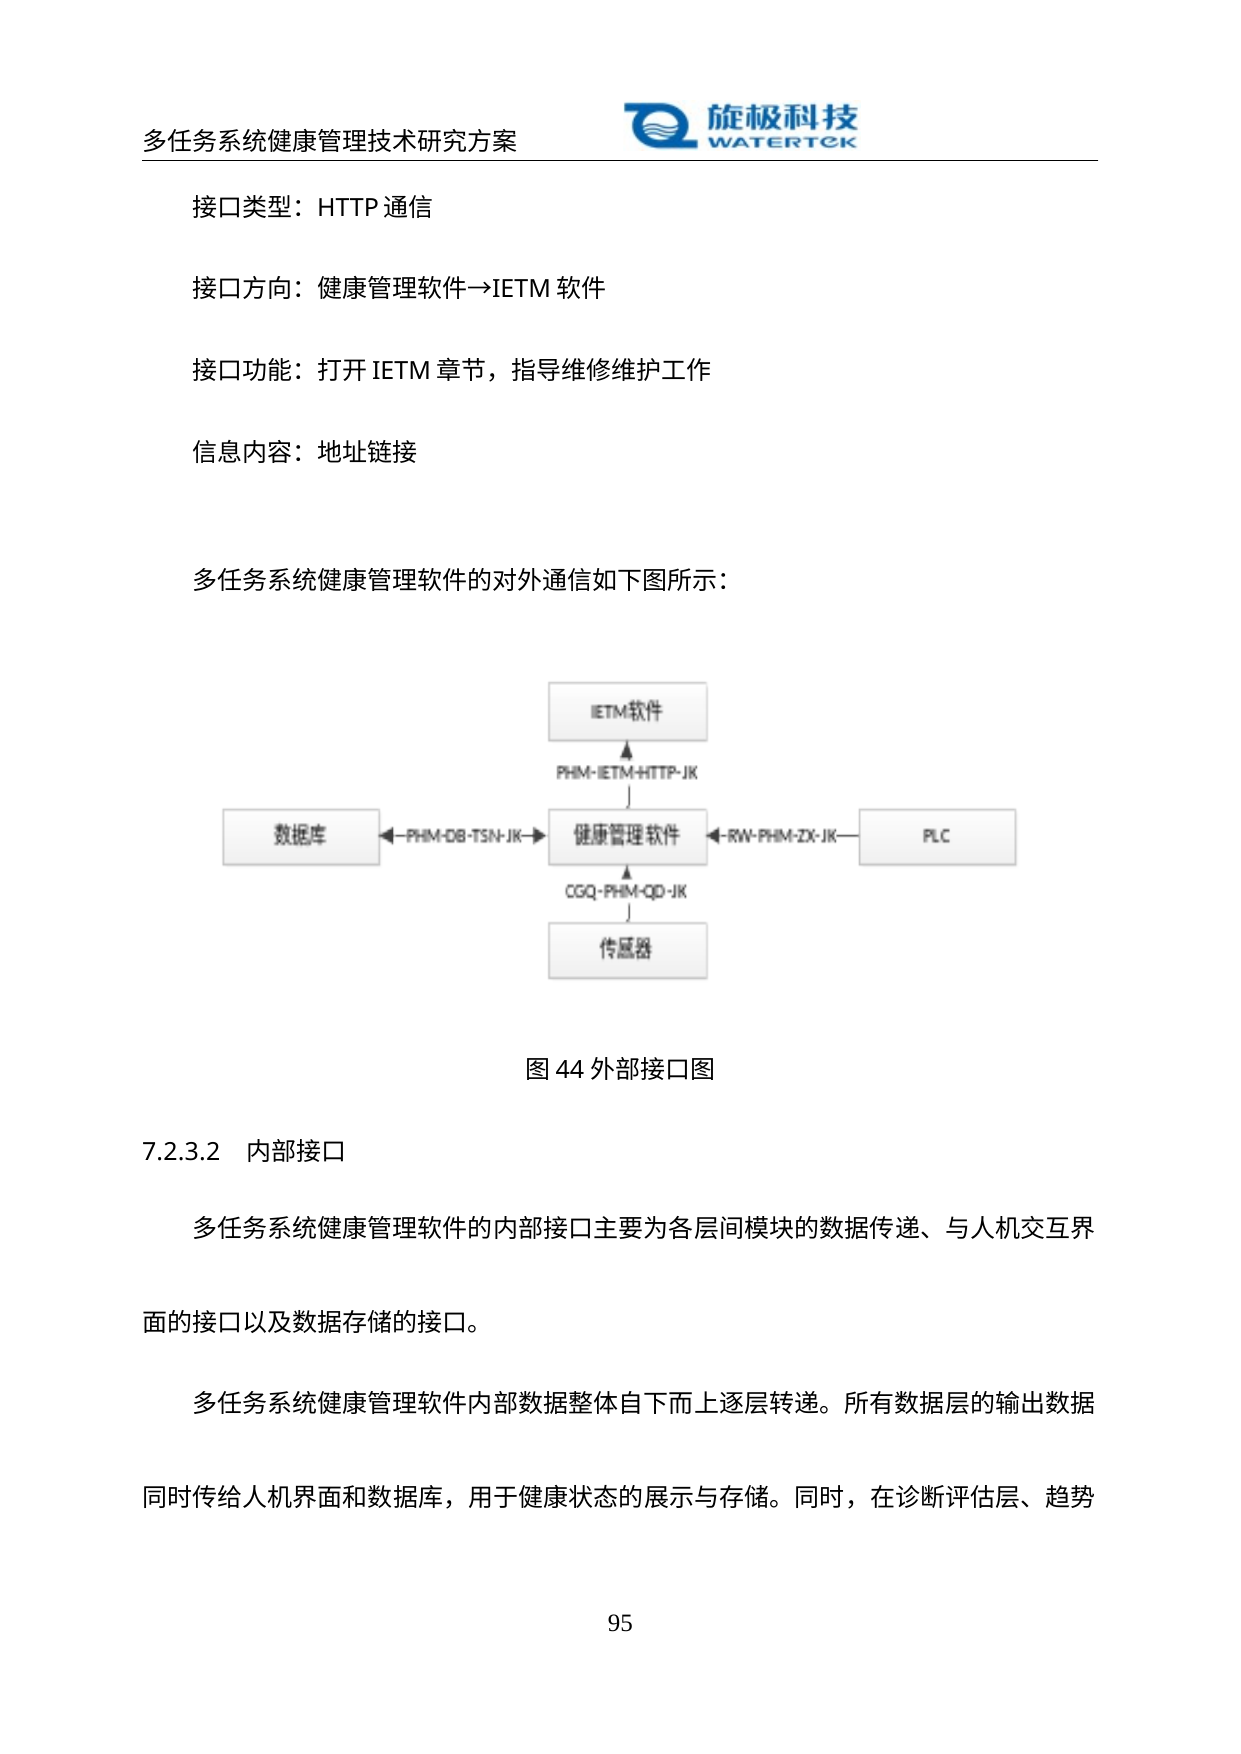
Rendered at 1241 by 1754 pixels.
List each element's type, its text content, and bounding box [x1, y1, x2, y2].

text 多任务系统健康管理软件的对外通信如下图所示： [142, 545, 1098, 613]
text 接口功能：打开IETM章节，指导维修维护工作 [142, 334, 1098, 402]
text 多任务系统健康管理软件内部数据整体自下而上逐层转递。所有数据层的输出数据同时传给人机界面和数据库，用于健康状态的展示与存储。同时，在诊断评估层、趋势预测层、决策生成层需要从数据库获取历史数据信息用于实现对应的算法计算。 [142, 1368, 1098, 1529]
text 内部接口 [142, 1116, 1098, 1183]
text 多任务系统健康管理软件的内部接口主要为各层间模块的数据传递、与人机交互界面的接口以及数据存储的接口。 [142, 1193, 1098, 1354]
text 信息内容：地址链接 [142, 416, 1098, 484]
text 接口方向：健康管理软件→IETM软件 [142, 253, 1098, 321]
list 外部接口图 [142, 1034, 1098, 1102]
text 接口类型：HTTP通信 [142, 171, 1098, 239]
picture [623, 100, 861, 151]
